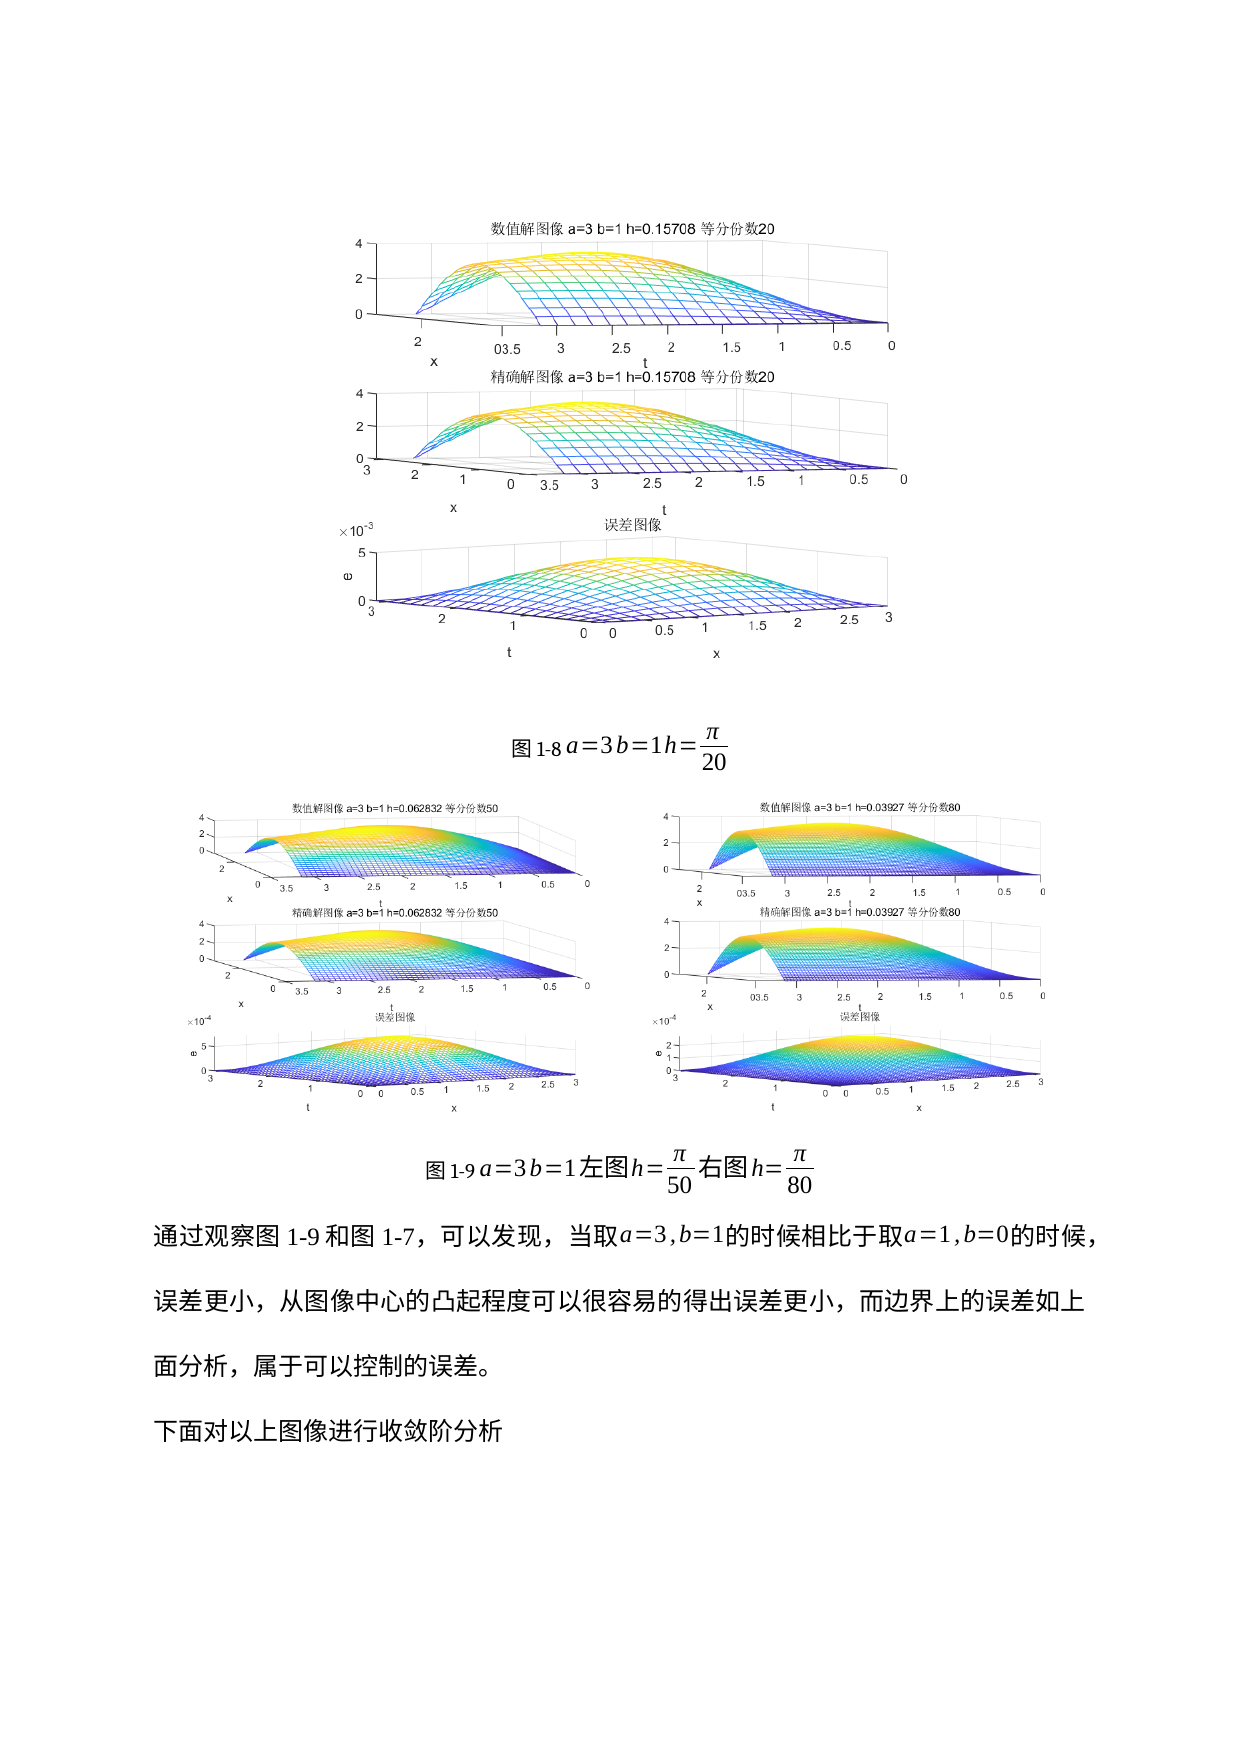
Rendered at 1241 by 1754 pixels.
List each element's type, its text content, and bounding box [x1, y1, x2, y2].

picture [291, 194, 950, 689]
text 图 1-9 [153, 1137, 1087, 1202]
text 下面对以上图像进行收敛阶分析 [153, 1397, 1087, 1462]
text 图 1-8 [153, 714, 1087, 779]
picture [153, 783, 1084, 1133]
text 通过观察图1-9和图1-7，可以发现，当取的时候相比于取的时候，误差更小，从图像中心的凸起程度可以很容易的得出误差更小，而边界上的误差如上面分析，属于可以控制的误差。 [153, 1202, 1087, 1397]
